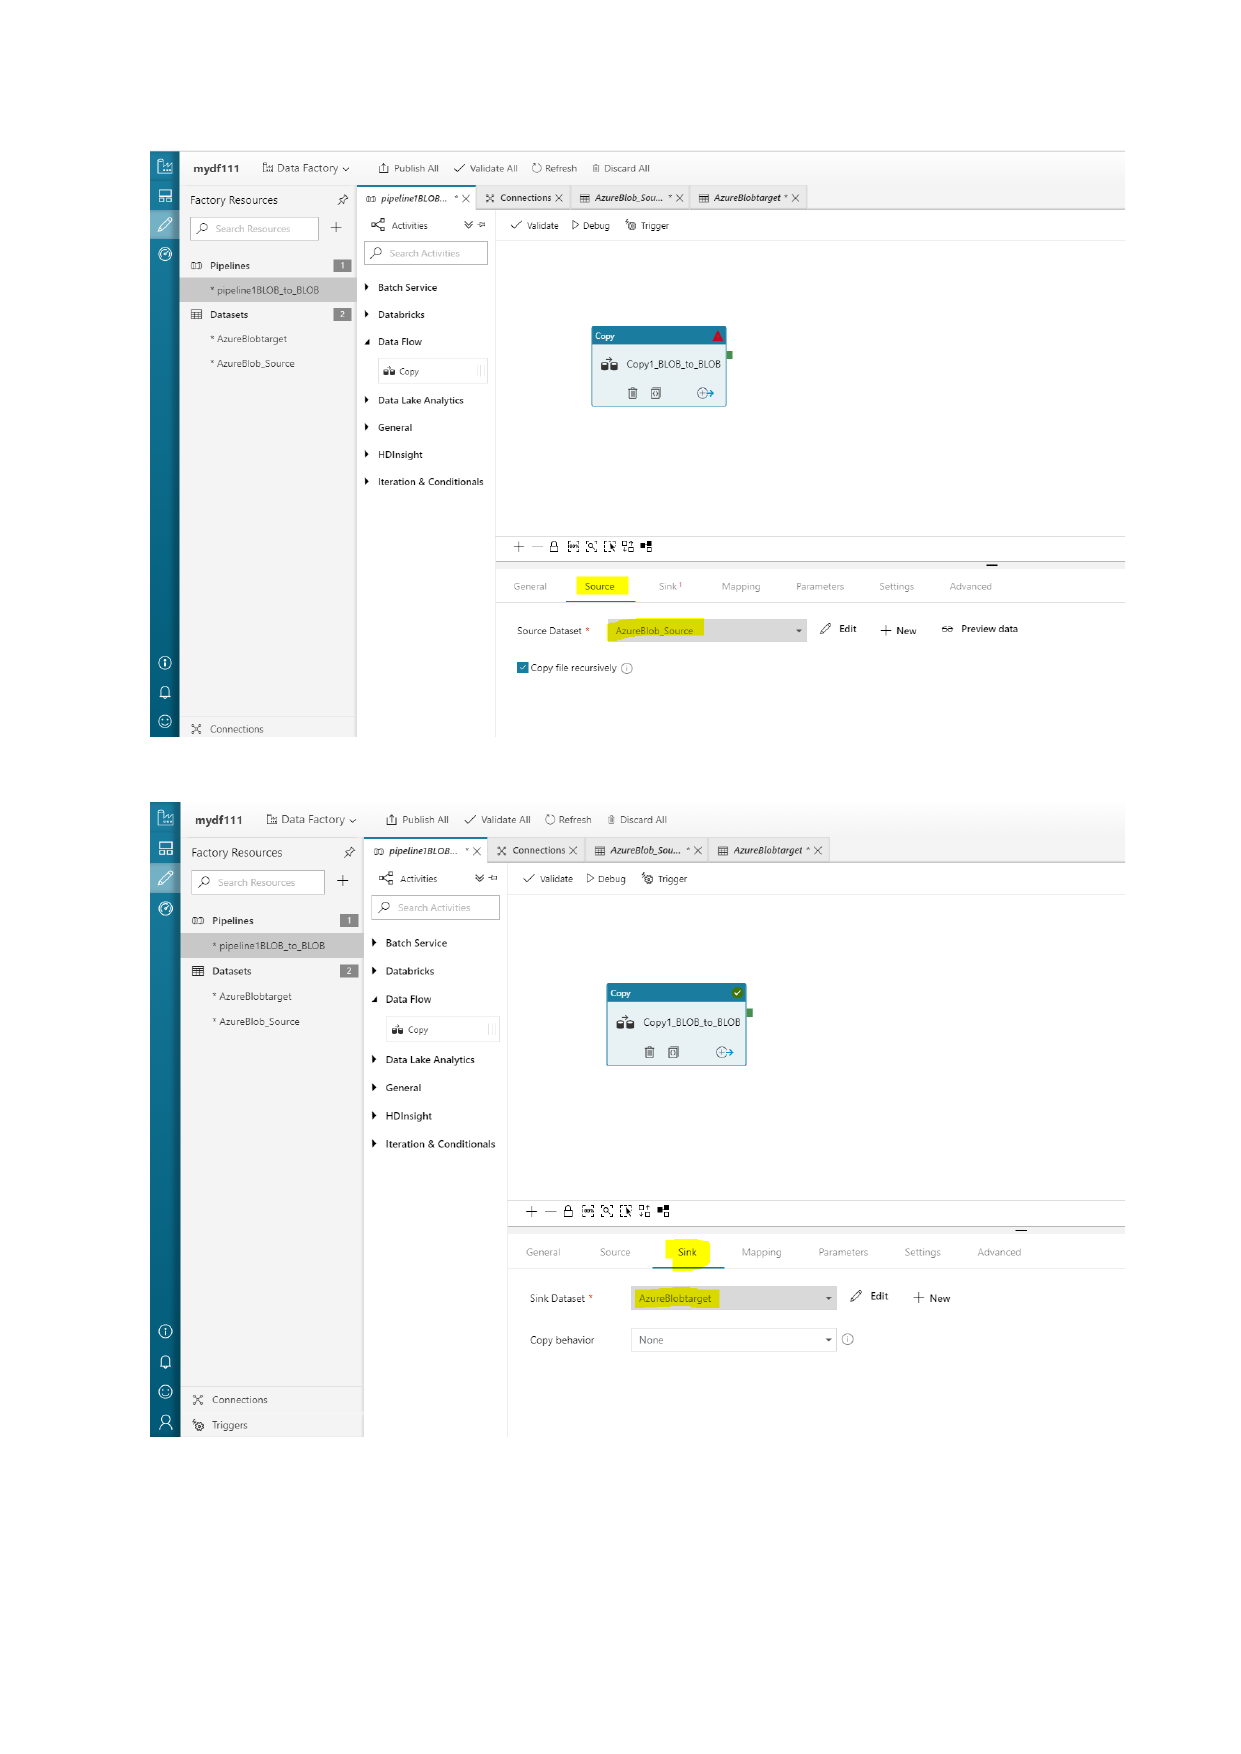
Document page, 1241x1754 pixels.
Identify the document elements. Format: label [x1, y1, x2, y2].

picture [150, 802, 1125, 1439]
picture [150, 150, 1125, 737]
